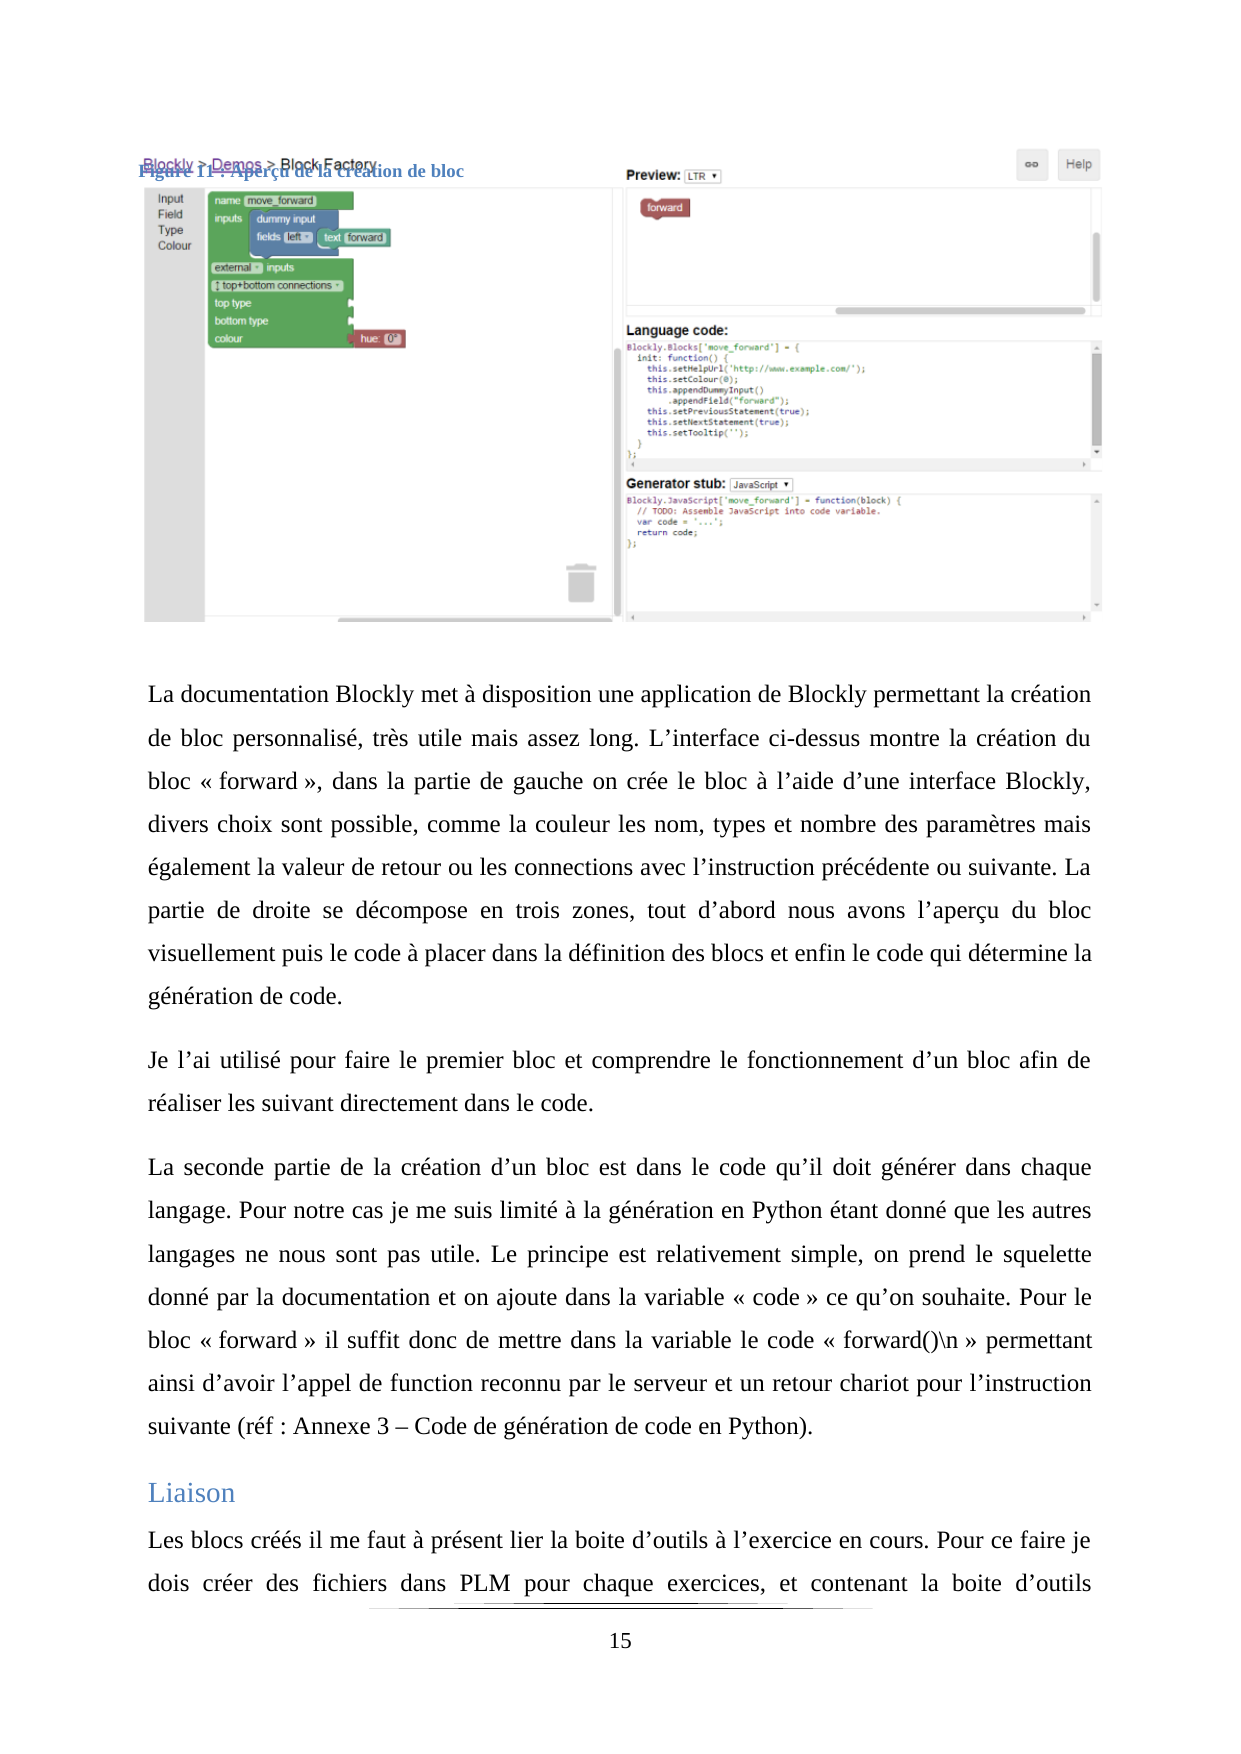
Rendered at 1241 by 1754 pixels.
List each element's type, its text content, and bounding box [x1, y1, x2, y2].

picture [138, 147, 1103, 622]
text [148, 1525, 1093, 1597]
subtitle Liaison [148, 1475, 1093, 1509]
picture [138, 166, 148, 622]
text Je l’ai utilisé pour faire le premier bloc et comprendre le fonctionnement d’un bloc afin de réaliser les suivant directement dans le code. [148, 1045, 1093, 1117]
text La seconde partie de la création d’un bloc est dans le code qu’il doit générer dans chaque langage. Pour notre cas je me suis limité à la génération en Python étant donné que les autres langages ne nous sont pas utile. Le principe est relativement simple, on prend le squelette donné par la documentation et on ajoute dans la variable « code » ce qu’on souhaite. Pour le bloc « forward » il suffit donc de mettre dans la variable le code « forward()\n » permettant ainsi d’avoir l’appel de function reconnu par le serveur et un retour chariot pour l’instruction suivante (réf : Annexe 3 – Code de génération de code en Python). [148, 1152, 1093, 1440]
